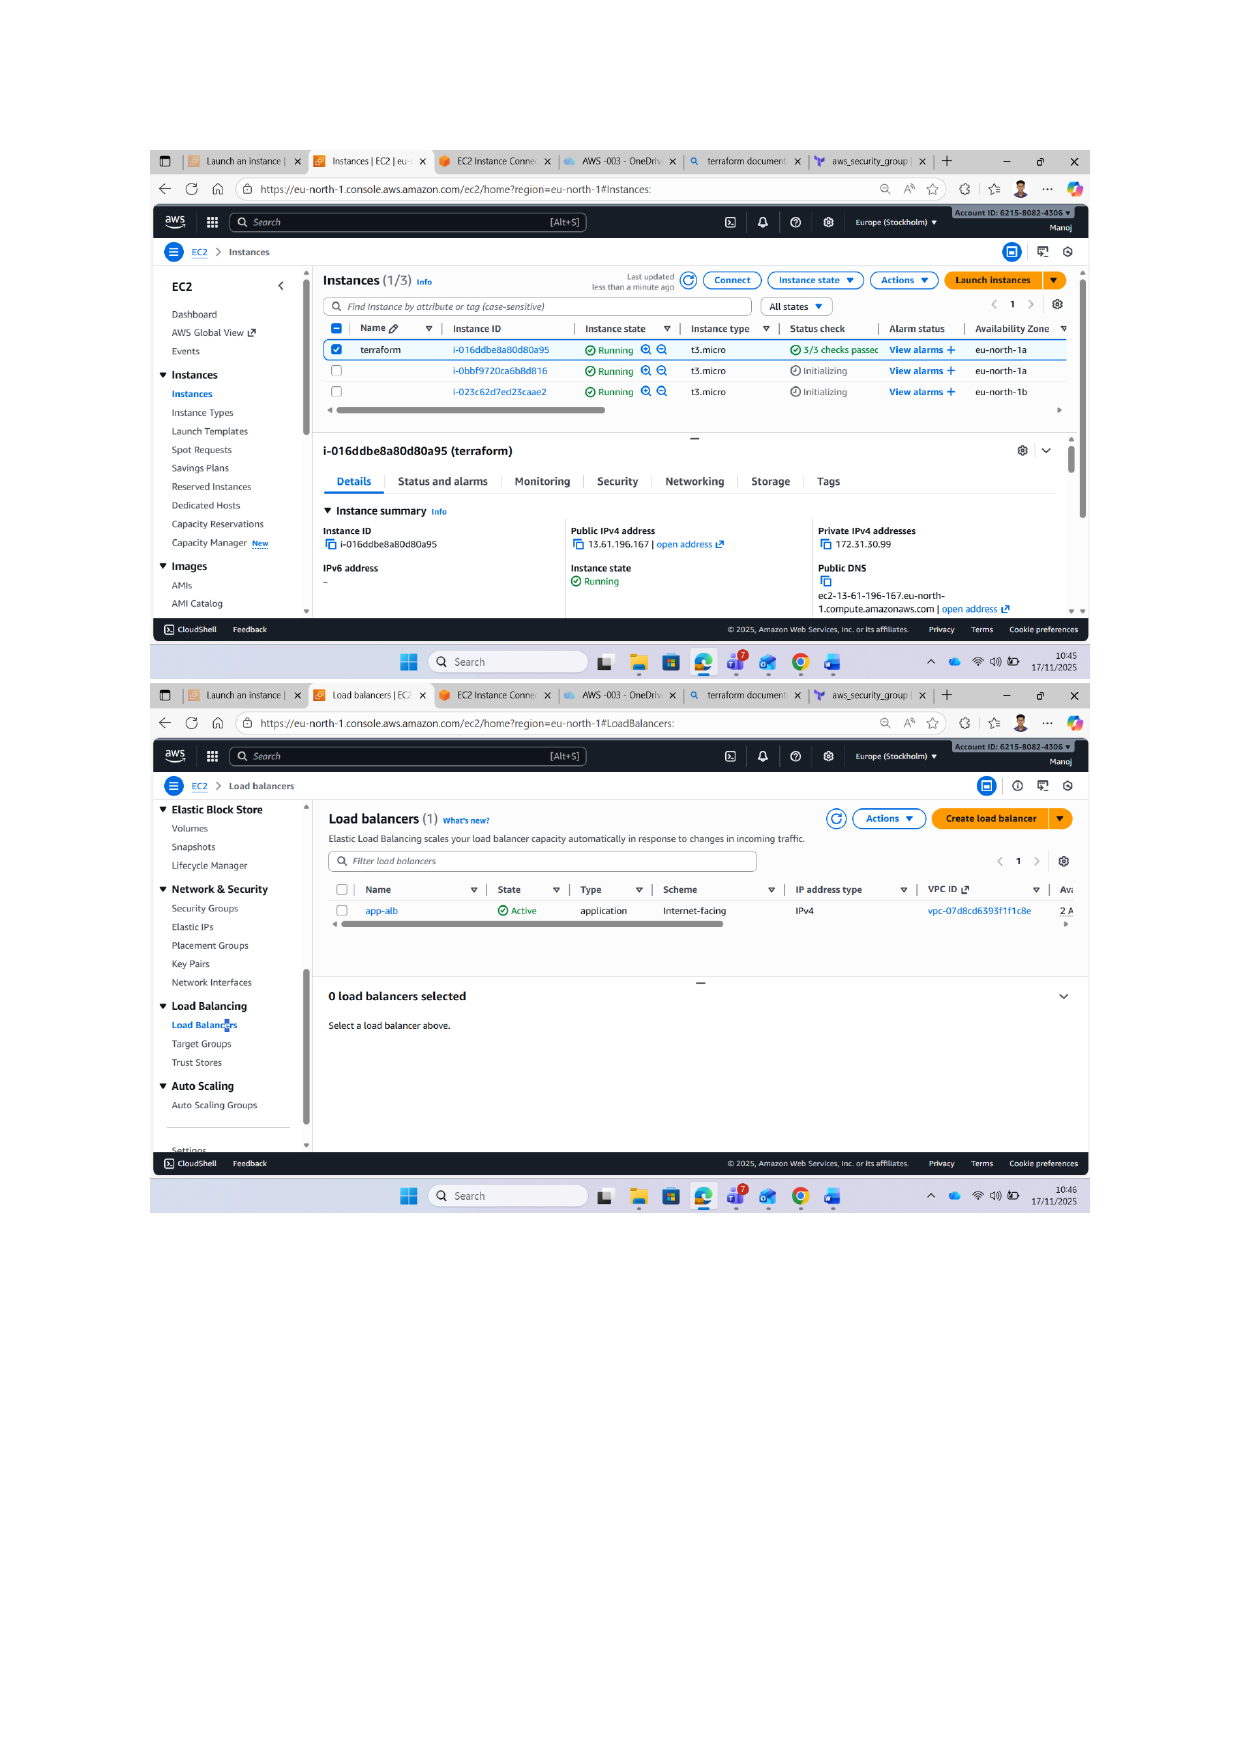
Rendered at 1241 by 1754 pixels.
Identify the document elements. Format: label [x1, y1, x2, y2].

picture [150, 150, 1091, 679]
picture [150, 683, 1091, 1213]
